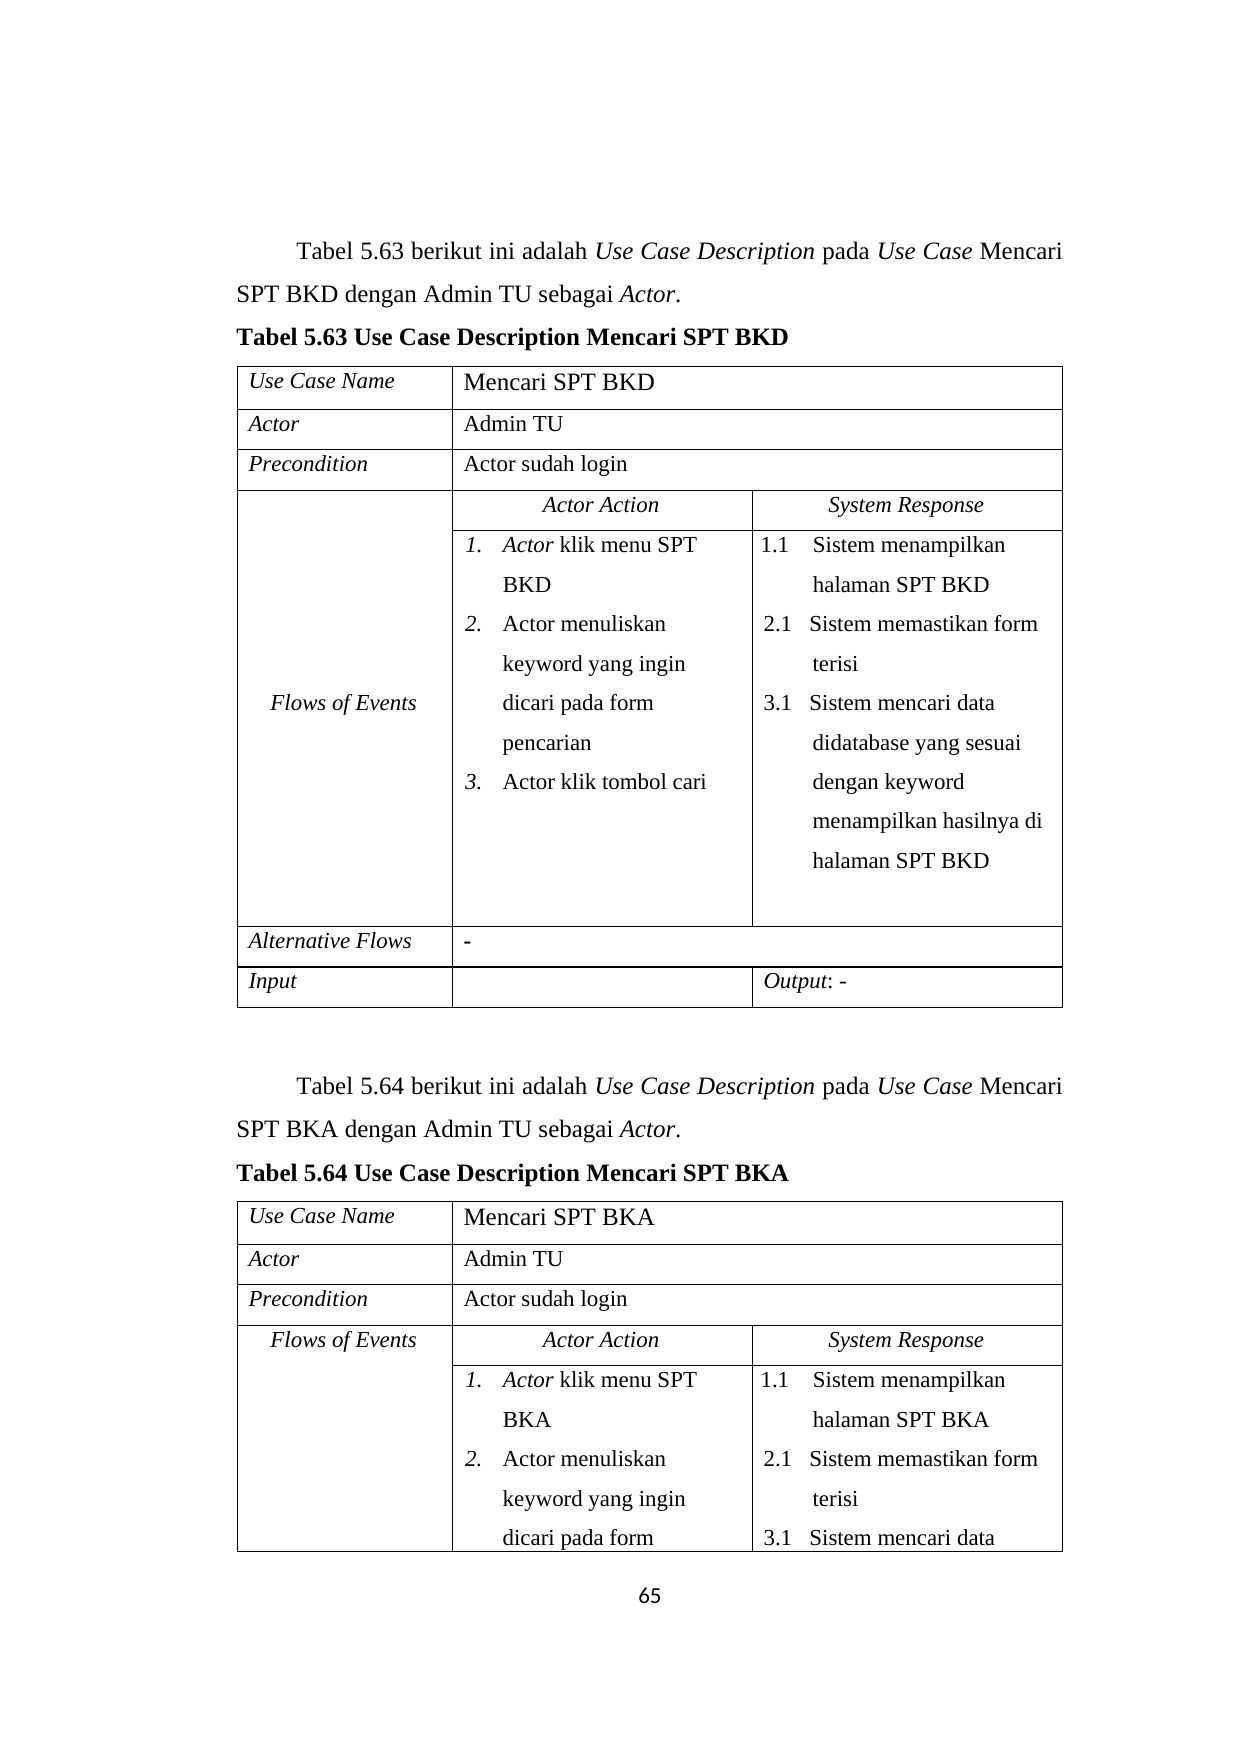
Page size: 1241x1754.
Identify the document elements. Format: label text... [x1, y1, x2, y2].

table_cell Actor [238, 1245, 452, 1284]
text Tabel 5.63 berikut ini adalah Use Case Description pada Use Case Mencari SPT BKD dengan Admin TU sebagai Actor. [236, 236, 1063, 308]
table_header Use Case Name [238, 1202, 452, 1244]
table_cell [453, 968, 752, 1007]
table_cell Actor sudah login [453, 1285, 1062, 1325]
table_cell System Response [753, 1326, 1062, 1365]
table_cell - [453, 927, 1062, 966]
table_cell Precondition [238, 1285, 452, 1325]
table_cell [753, 1366, 1062, 1551]
table_cell Sistem menampilkan halaman SPT BKD 2.1 Sistem memastikan form terisi 3.1 Sistem mencari data didatabase yang sesuai dengan keyword menampilkan hasilnya di halaman SPT BKD [753, 531, 1062, 926]
table_cell Alternative Flows [238, 927, 452, 966]
table_cell Output: - [753, 968, 1062, 1007]
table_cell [453, 1366, 752, 1551]
text Tabel 5.64 Use Case Description Mencari SPT BKA [236, 1158, 1063, 1186]
table_cell Input [238, 968, 452, 1007]
table_header Mencari SPT BKA [453, 1202, 1062, 1244]
table_cell Actor Action [453, 491, 752, 530]
table_cell Actor [238, 410, 452, 449]
table_cell Admin TU [453, 1245, 1062, 1284]
table_cell System Response [753, 491, 1062, 530]
table_cell Actor Action [453, 1326, 752, 1365]
text Tabel 5.64 berikut ini adalah Use Case Description pada Use Case Mencari SPT BKA dengan Admin TU sebagai Actor. [236, 1071, 1063, 1143]
table_cell Flows of Events [238, 491, 452, 926]
table_cell Precondition [238, 450, 452, 489]
table_cell Actor klik menu SPT BKD Actor menuliskan keyword yang ingin dicari pada form pencarian Actor klik tombol cari [453, 531, 752, 926]
table_cell Actor sudah login [453, 450, 1062, 489]
text Tabel 5.63 Use Case Description Mencari SPT BKD [236, 322, 1063, 351]
table_cell Flows of Events [238, 1326, 452, 1551]
table_cell Admin TU [453, 410, 1062, 449]
table_header Use Case Name [238, 367, 452, 408]
table_header Mencari SPT BKD [453, 367, 1062, 408]
